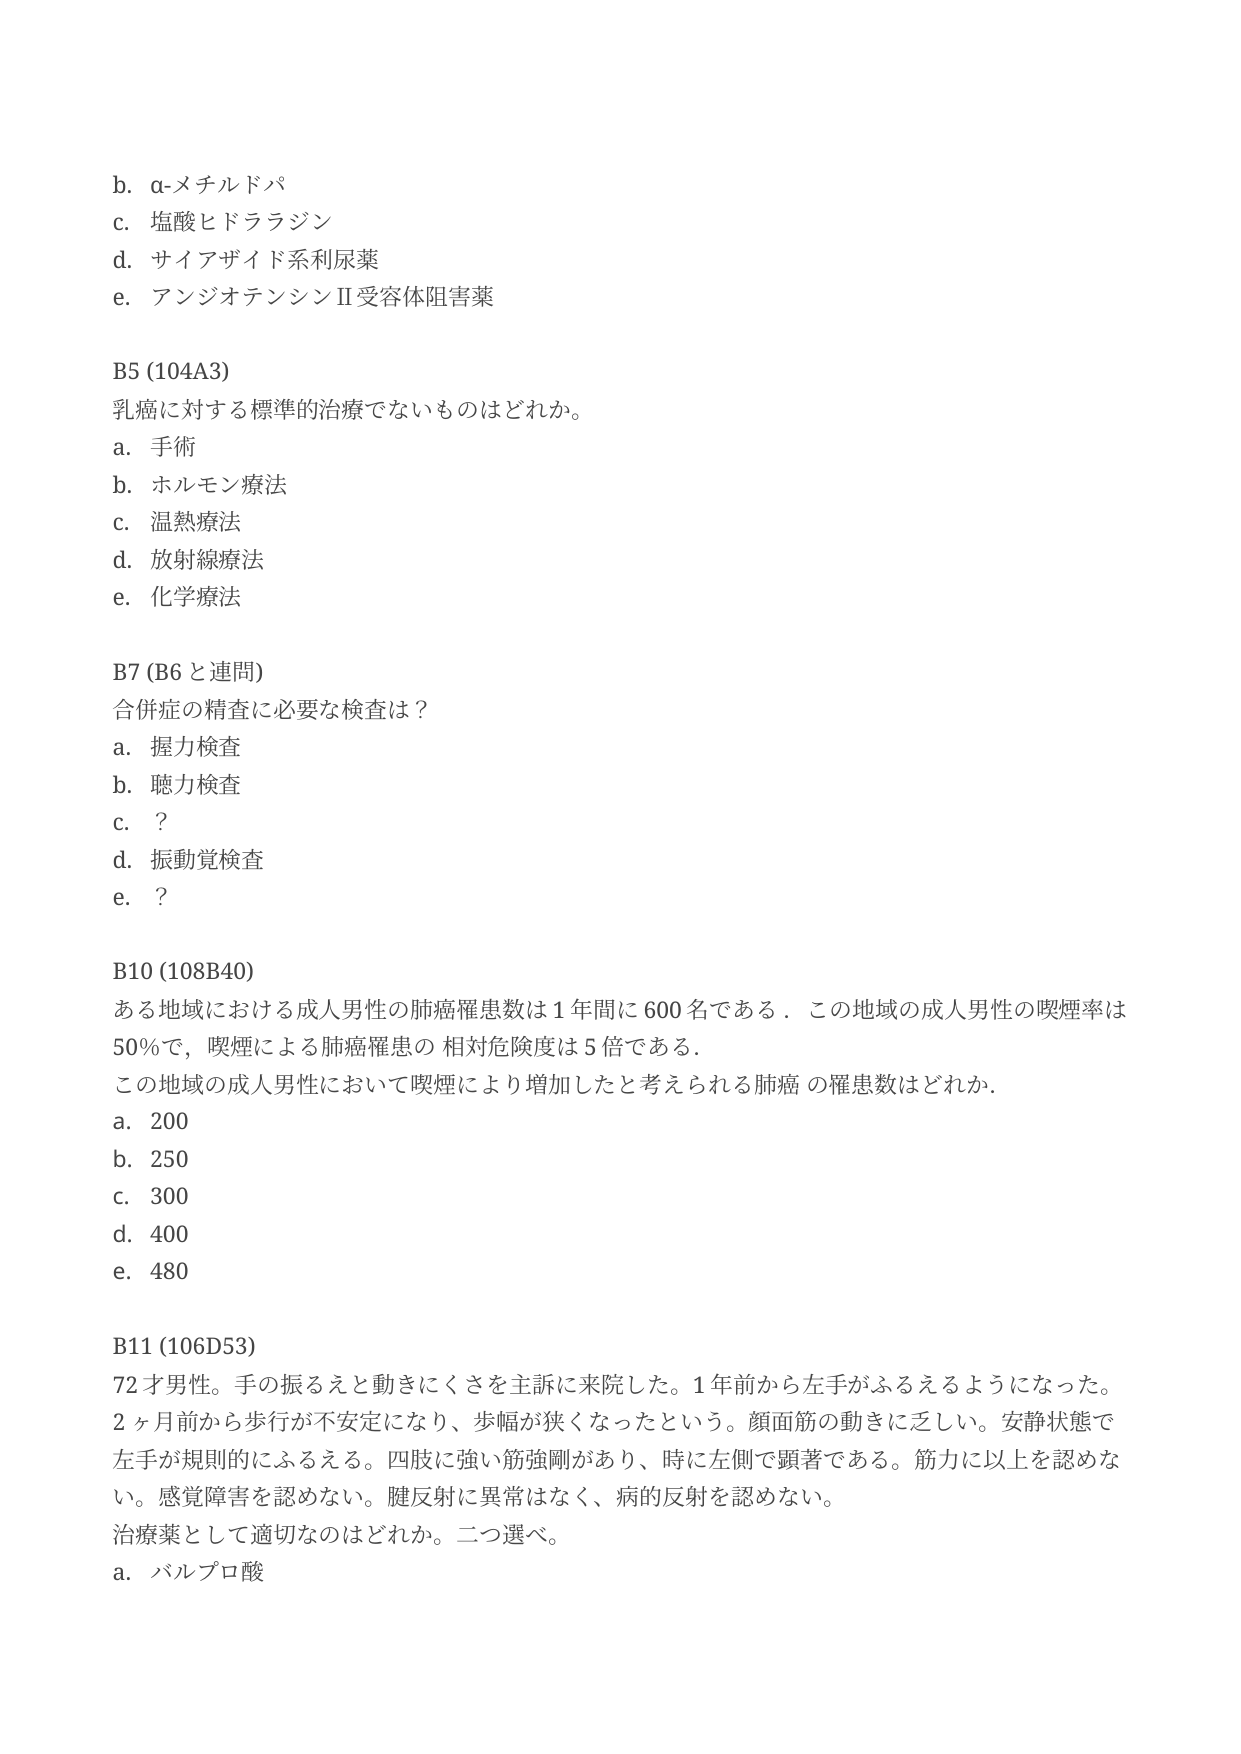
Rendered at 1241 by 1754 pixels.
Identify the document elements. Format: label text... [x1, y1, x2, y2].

list 480 [112, 1252, 1128, 1289]
list 400 [112, 1214, 1128, 1252]
text 乳癌に対する標準的治療でないものはどれか。 [112, 389, 1128, 427]
text B10 (108B40) [112, 952, 1128, 989]
list 塩酸ヒドララジン [112, 202, 1128, 239]
list 握力検査 [112, 727, 1128, 764]
text 72才男性。手の振るえと動きにくさを主訴に来院した。1年前から左手がふるえるようになった。2ヶ月前から歩行が不安定になり、歩幅が狭くなったという。顔面筋の動きに乏しい。安静状態で左手が規則的にふるえる。四肢に強い筋強剛があり、時に左側で顕著である。筋力に以上を認めない。感覚障害を認めない。腱反射に異常はなく、病的反射を認めない。 [112, 1364, 1128, 1514]
list バルプロ酸 [112, 1552, 1128, 1589]
list サイアザイド系利尿薬 [112, 239, 1128, 277]
text ある地域における成人男性の肺癌罹患数は1年間に600名である ．この地域の成人男性の喫煙率は50％で，喫煙による肺癌罹患の 相対危険度は5倍である． [112, 989, 1128, 1064]
list 200 [112, 1102, 1128, 1139]
list ？ [112, 802, 1128, 839]
list ホルモン療法 [112, 464, 1128, 502]
text B11 (106D53) [112, 1327, 1128, 1364]
list アンジオテンシンⅡ受容体阻害薬 [112, 277, 1128, 314]
list α-メチルドパ [112, 164, 1128, 202]
text B5 (104A3) [112, 352, 1128, 389]
list 300 [112, 1177, 1128, 1214]
text この地域の成人男性において喫煙により増加したと考えられる肺癌 の罹患数はどれか． [112, 1064, 1128, 1102]
list 聴力検査 [112, 764, 1128, 802]
text B7 (B6と連問) [112, 652, 1128, 689]
text 治療薬として適切なのはどれか。二つ選べ。 [112, 1514, 1128, 1552]
list 化学療法 [112, 577, 1128, 614]
list 温熱療法 [112, 502, 1128, 539]
list 250 [112, 1139, 1128, 1177]
list 振動覚検査 [112, 839, 1128, 877]
list 放射線療法 [112, 539, 1128, 577]
text 合併症の精査に必要な検査は？ [112, 689, 1128, 727]
list 手術 [112, 427, 1128, 464]
list ？ [112, 877, 1128, 914]
